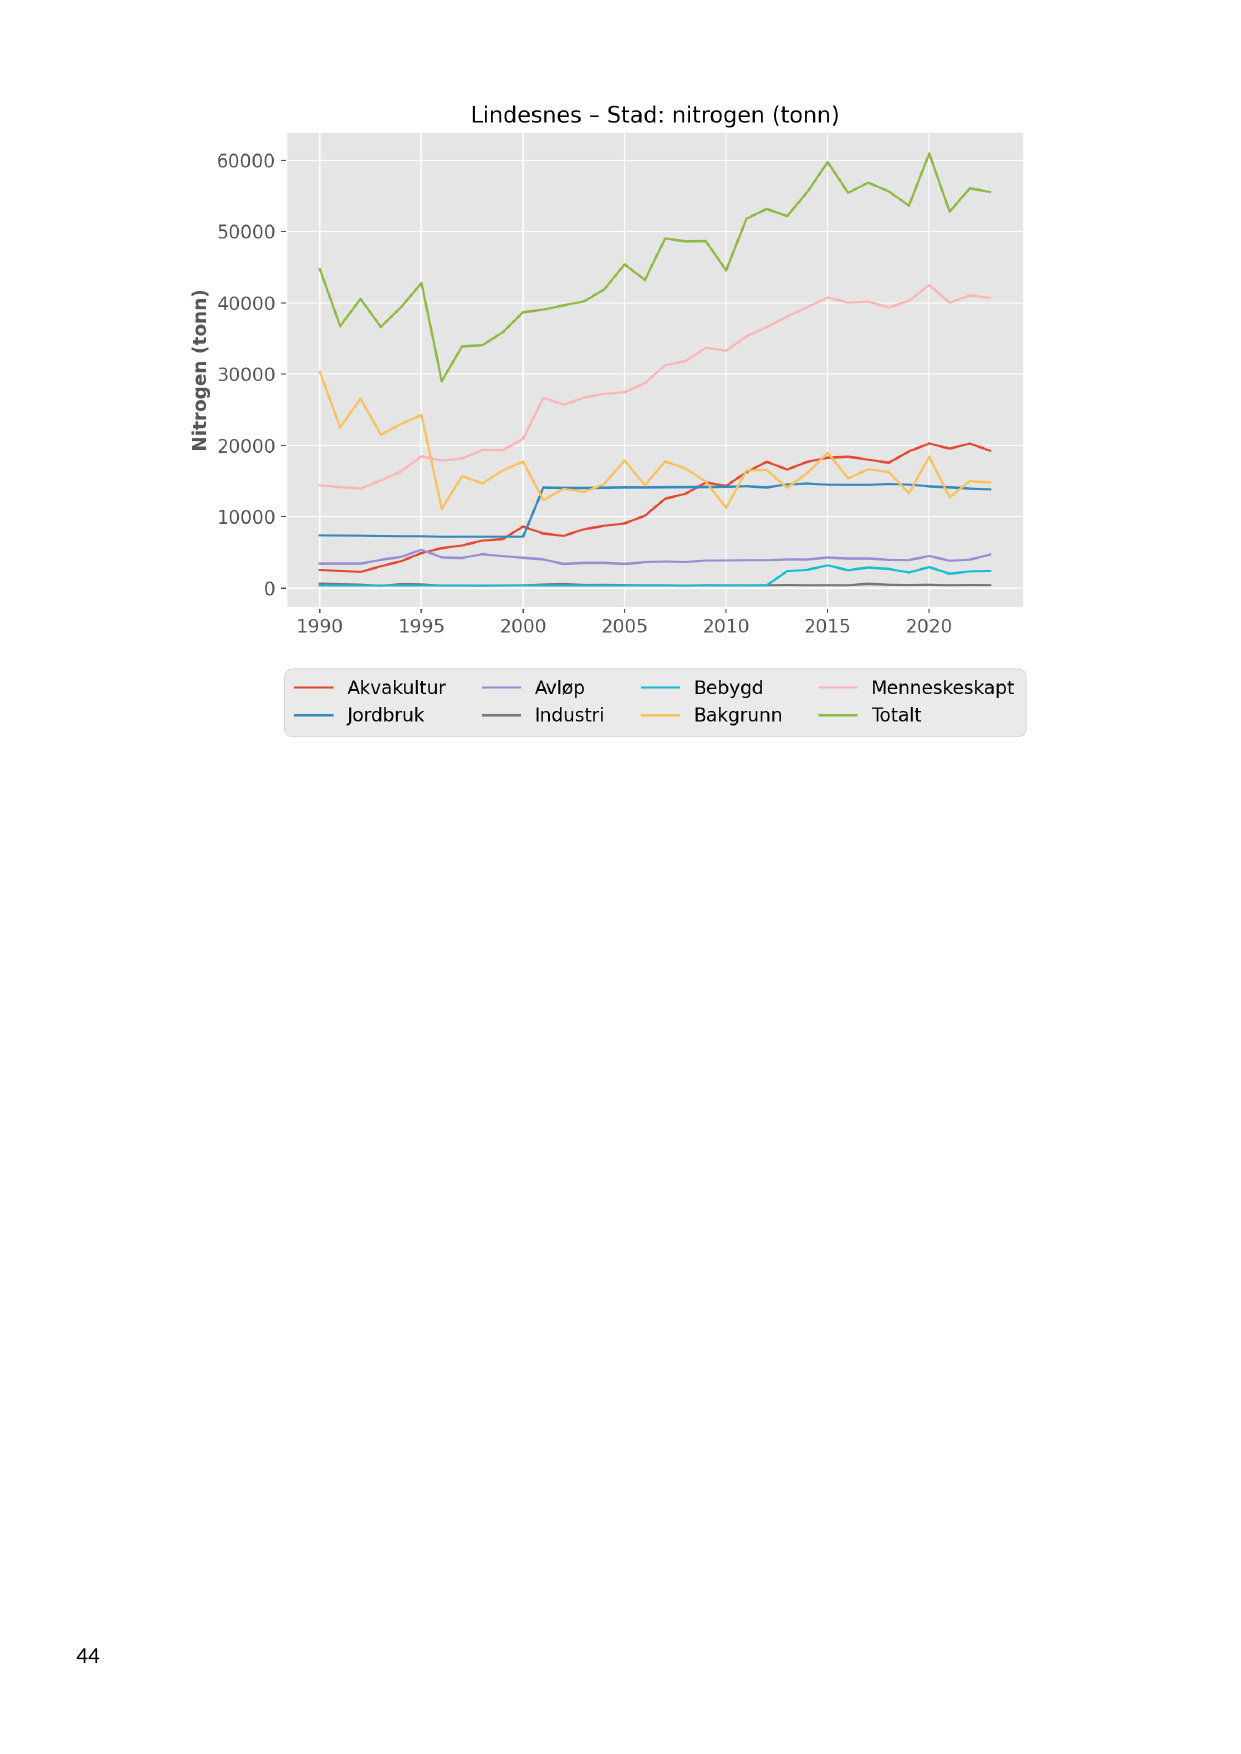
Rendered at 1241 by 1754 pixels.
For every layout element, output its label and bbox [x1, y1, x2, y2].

picture [177, 90, 1063, 755]
